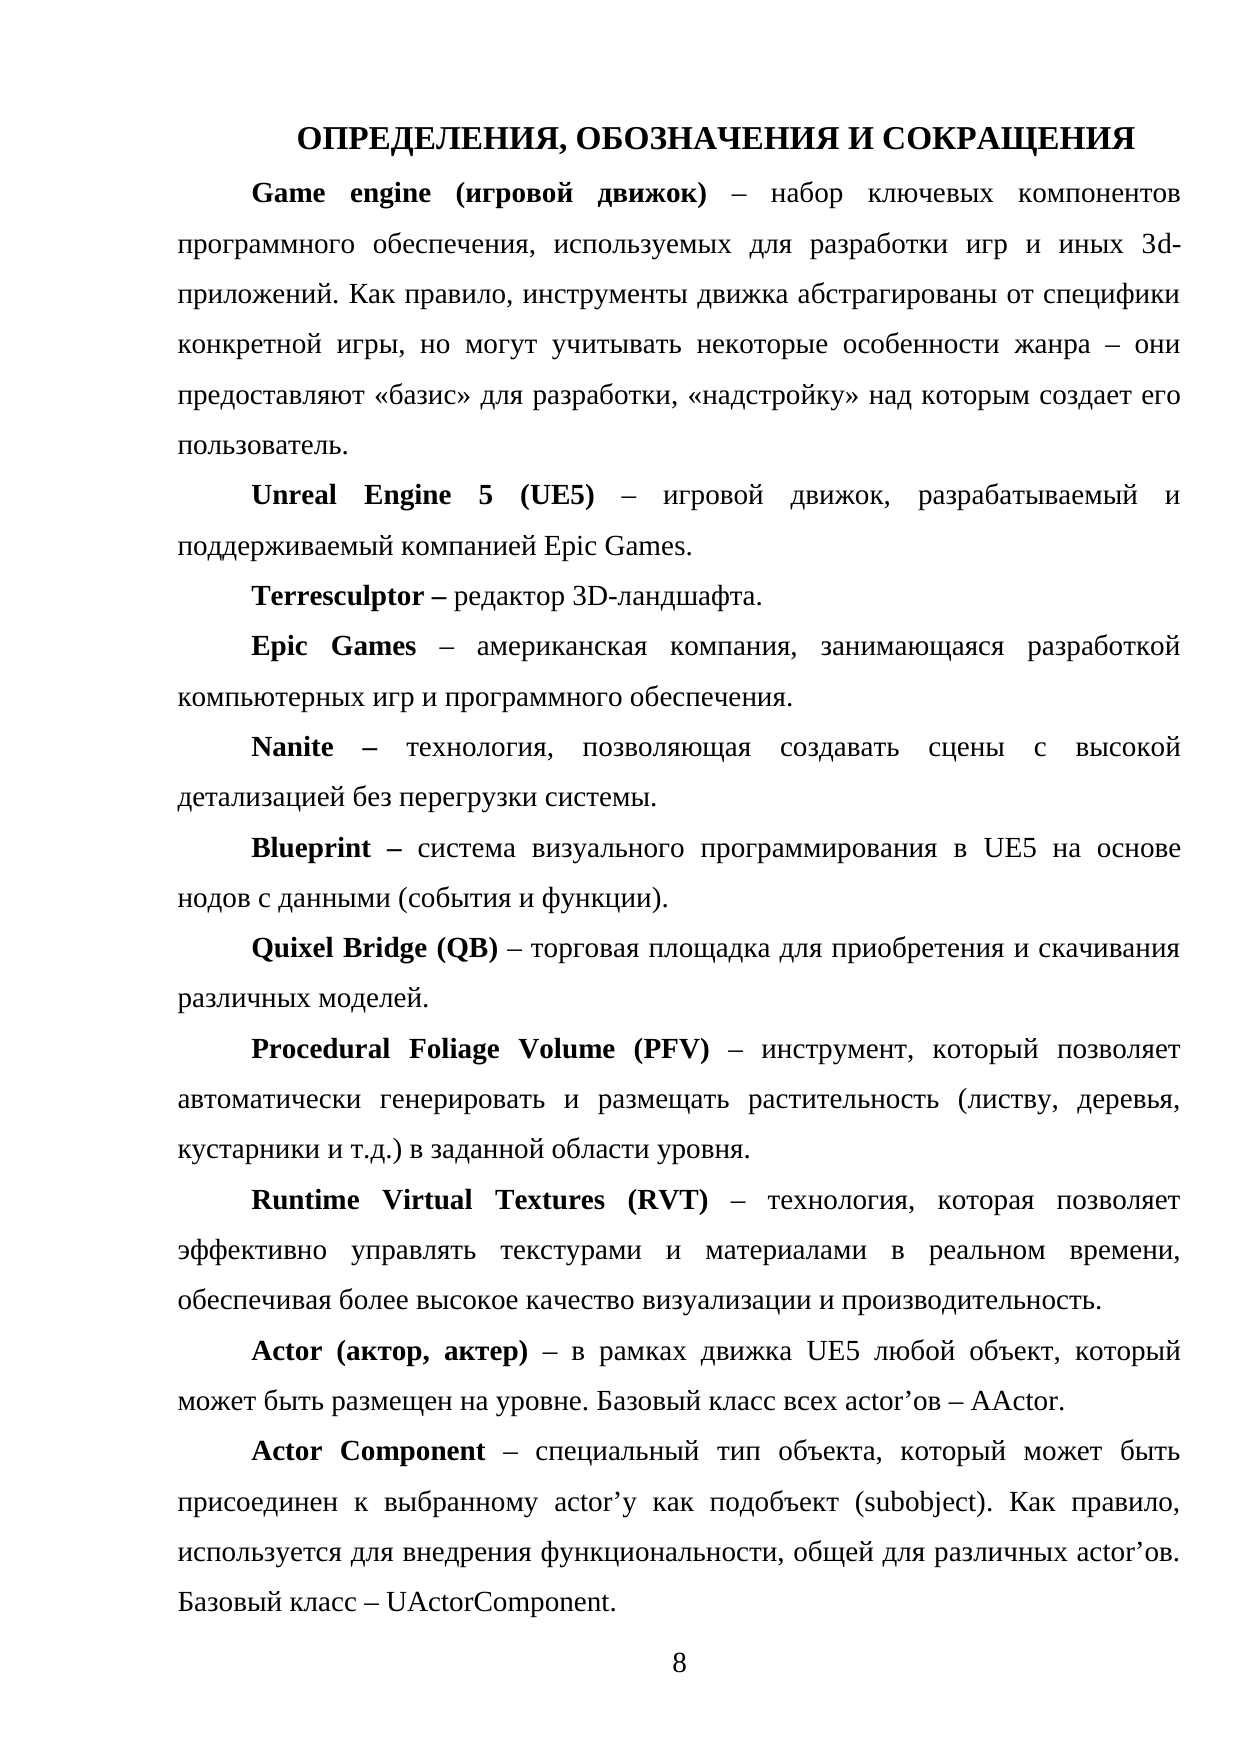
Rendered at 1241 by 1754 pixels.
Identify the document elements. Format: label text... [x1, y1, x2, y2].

text Unreal Engine 5 (UE5) – игровой движок, разрабатываемый и поддерживаемый компанией Epic Games. [177, 477, 1181, 561]
text Epic Games – американская компания, занимающаяся разработкой компьютерных игр и программного обеспечения. [177, 628, 1181, 712]
text Nanite – технология, позволяющая создавать сцены с высокой детализацией без перегрузки системы. [177, 729, 1181, 813]
text Runtime Virtual Textures (RVT) – технология, которая позволяет эффективно управлять текстурами и материалами в реальном времени, обеспечивая более высокое качество визуализации и производительность. [177, 1182, 1181, 1316]
text Game engine (игровой движок) – набор ключевых компонентов программного обеспечения, используемых для разработки игр и иных 3d-приложений. Как правило, инструменты движка абстрагированы от специфики конкретной игры, но могут учитывать некоторые особенности жанра – они предоставляют «базис» для разработки, «надстройку» над которым создает его пользователь. [177, 176, 1181, 461]
text Terresculptor – редактор 3D-ландшафта. [177, 578, 1181, 612]
text Actor Component – специальный тип объекта, который может быть присоединен к выбранному actor’у как подобъект (subobject). Как правило, используется для внедрения функциональности, общей для различных actor’ов. Базовый класс – UActorComponent. [177, 1433, 1181, 1618]
text ОПРЕДЕЛЕНИЯ, ОБОЗНАЧЕНИЯ И СОКРАЩЕНИЯ [177, 118, 1181, 156]
text Procedural Foliage Volume (PFV) – инструмент, который позволяет автоматически генерировать и размещать растительность (листву, деревья, кустарники и т.д.) в заданной области уровня. [177, 1031, 1181, 1165]
text Blueprint – система визуального программирования в UE5 на основе нодов с данными (события и функции). [177, 830, 1181, 913]
text Actor (актор, актер) – в рамках движка UE5 любой объект, который может быть размещен на уровне. Базовый класс всех actor’ов – AActor. [177, 1333, 1181, 1417]
text Quixel Bridge (QB) – торговая площадка для приобретения и скачивания различных моделей. [177, 930, 1181, 1014]
